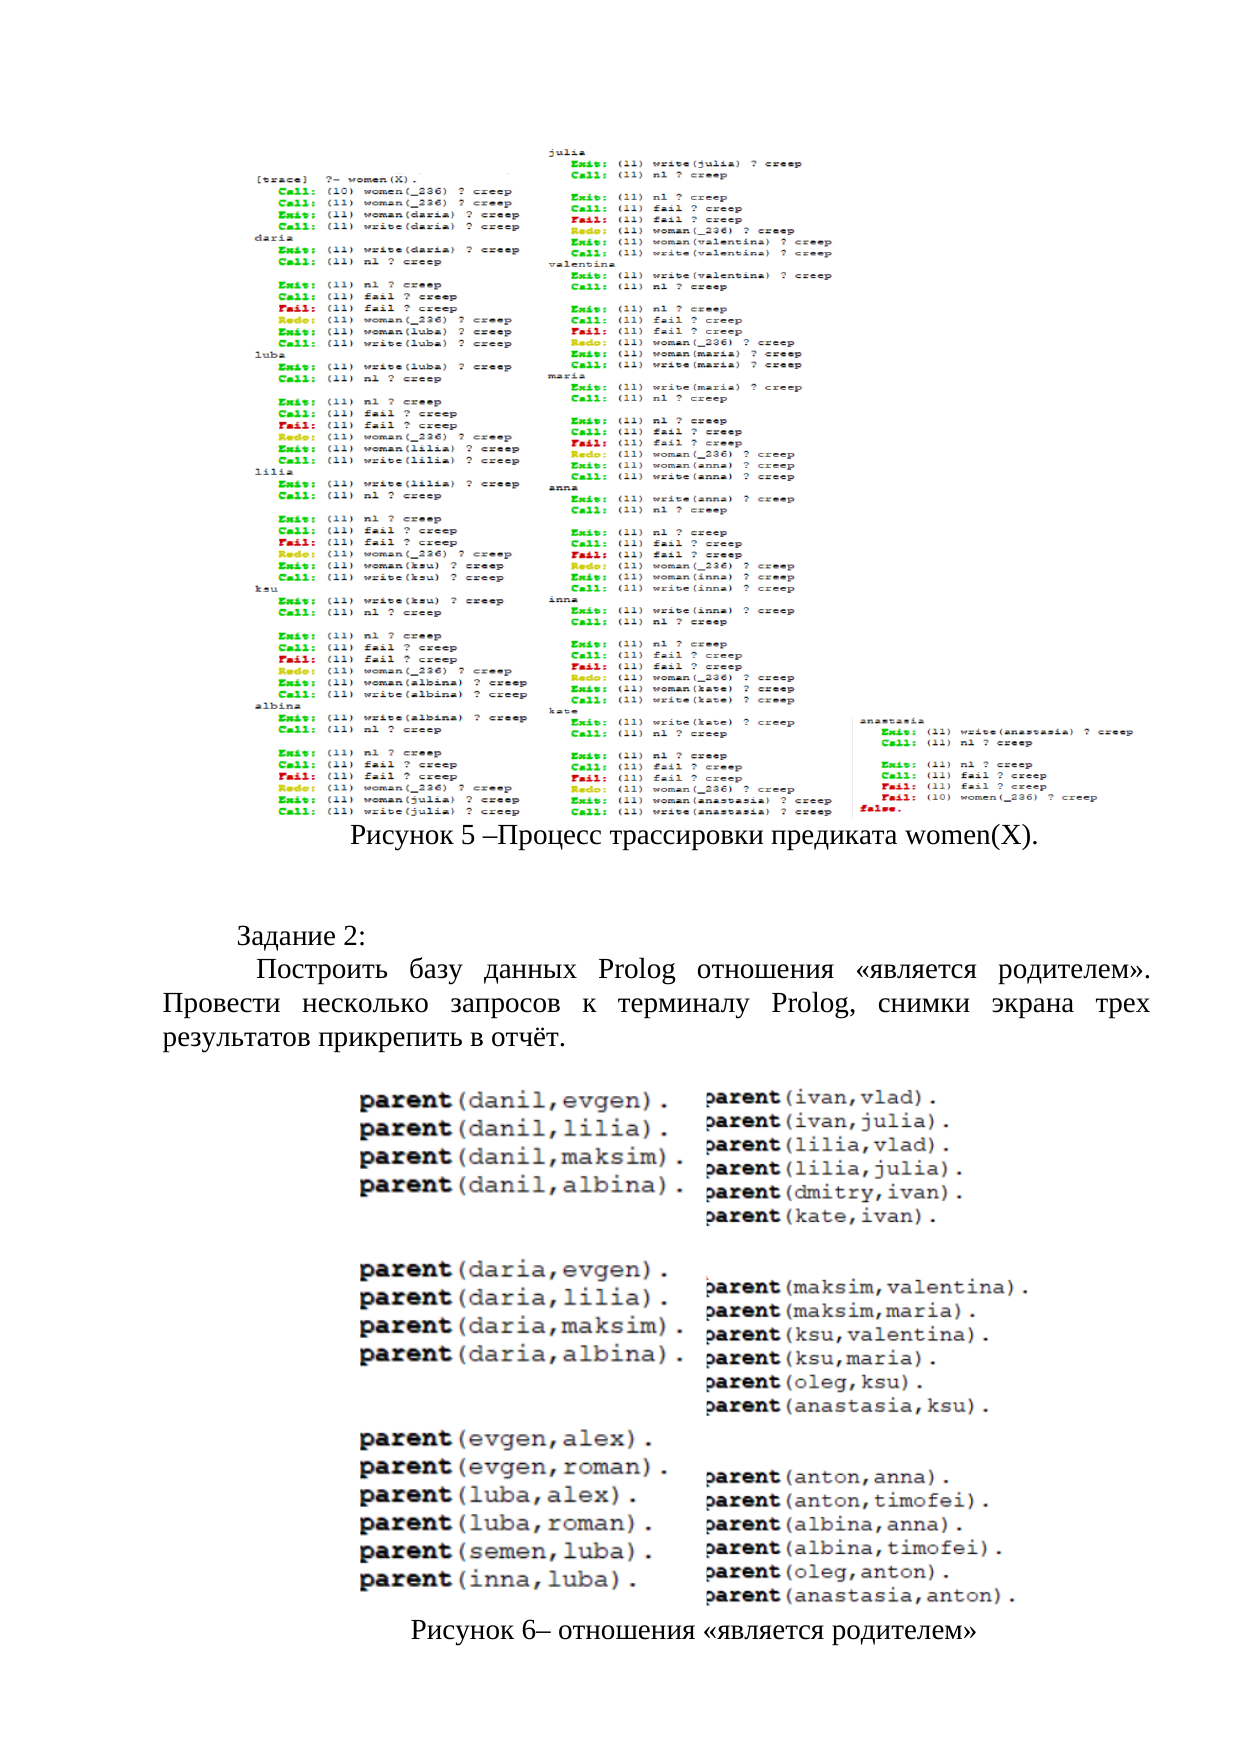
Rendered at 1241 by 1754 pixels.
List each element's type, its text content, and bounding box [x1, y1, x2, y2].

text Задание 2: [162, 918, 1152, 952]
picture [251, 147, 1151, 818]
text Построить базу данных Prolog отношения «является родителем». Провести несколько запросов к терминалу Prolog, снимки экрана трех результатов прикрепить в отчёт. [162, 952, 1152, 1052]
picture [360, 1085, 1028, 1612]
text Рисунок 5 –Процесс трассировки предиката women(X). [162, 817, 1152, 851]
text Рисунок 6– отношения «является родителем» [162, 1612, 1152, 1646]
